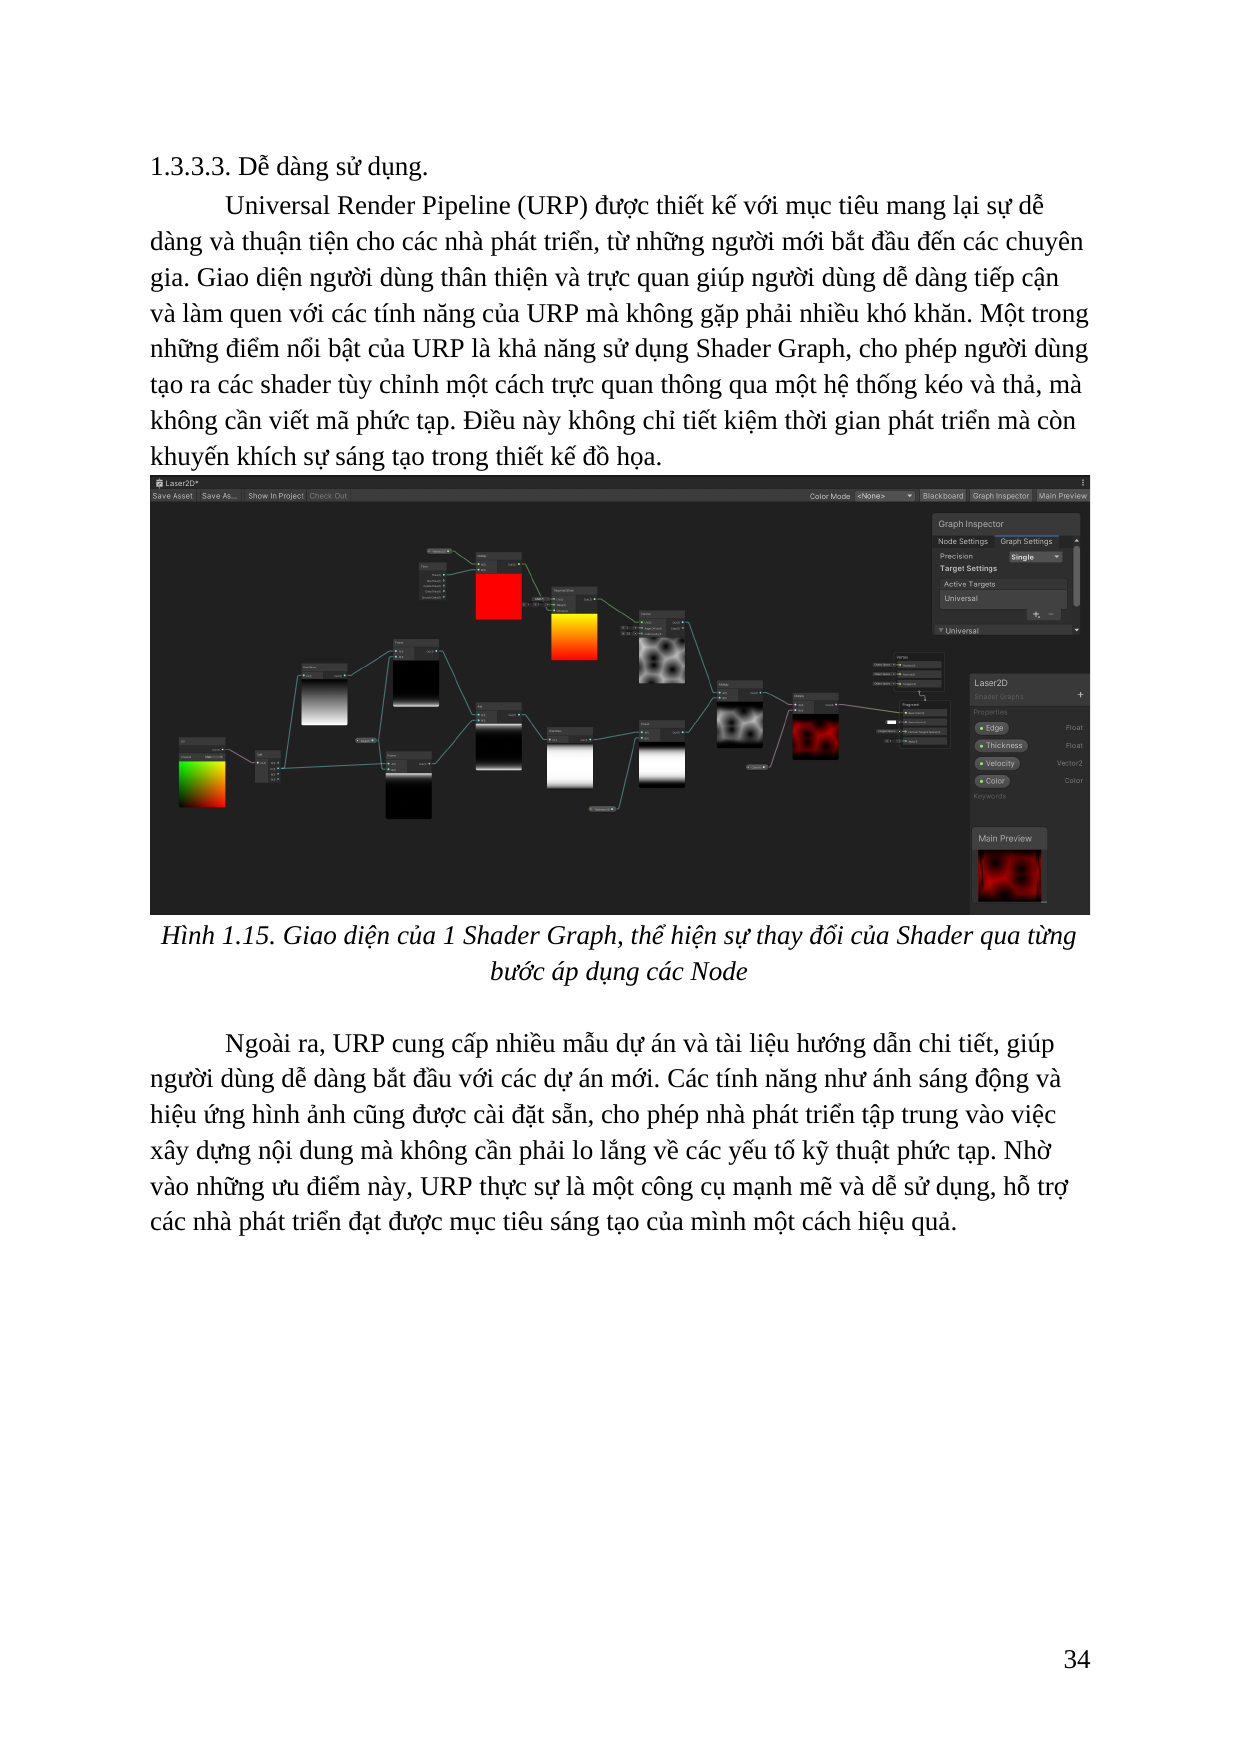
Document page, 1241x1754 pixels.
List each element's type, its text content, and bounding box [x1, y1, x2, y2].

picture [150, 475, 1091, 915]
subtitle 1.3.3.3. Dễ dàng sử dụng. [150, 150, 1090, 181]
text Universal Render Pipeline (URP) được thiết kế với mục tiêu mang lại sự dễ dàng và thuận tiện cho các nhà phát triển, từ những người mới bắt đầu đến các chuyên gia. Giao diện người dùng thân thiện và trực quan giúp người dùng dễ dàng tiếp cận và làm quen với các tính năng của URP mà không gặp phải nhiều khó khăn. Một trong những điểm nổi bật của URP là khả năng sử dụng Shader Graph, cho phép người dùng tạo ra các shader tùy chỉnh một cách trực quan thông qua một hệ thống kéo và thả, mà không cần viết mã phức tạp. Điều này không chỉ tiết kiệm thời gian phát triển mà còn khuyến khích sự sáng tạo trong thiết kế đồ họa. [150, 189, 1090, 471]
subtitle Hình 1.15. Giao diện của 1 Shader Graph, thể hiện sự thay đổi của Shader qua từng bước áp dụng các Node [150, 919, 1090, 986]
text Ngoài ra, URP cung cấp nhiều mẫu dự án và tài liệu hướng dẫn chi tiết, giúp người dùng dễ dàng bắt đầu với các dự án mới. Các tính năng như ánh sáng động và hiệu ứng hình ảnh cũng được cài đặt sẵn, cho phép nhà phát triển tập trung vào việc xây dựng nội dung mà không cần phải lo lắng về các yếu tố kỹ thuật phức tạp. Nhờ vào những ưu điểm này, URP thực sự là một công cụ mạnh mẽ và dễ sử dụng, hỗ trợ các nhà phát triển đạt được mục tiêu sáng tạo của mình một cách hiệu quả. [150, 1027, 1090, 1236]
